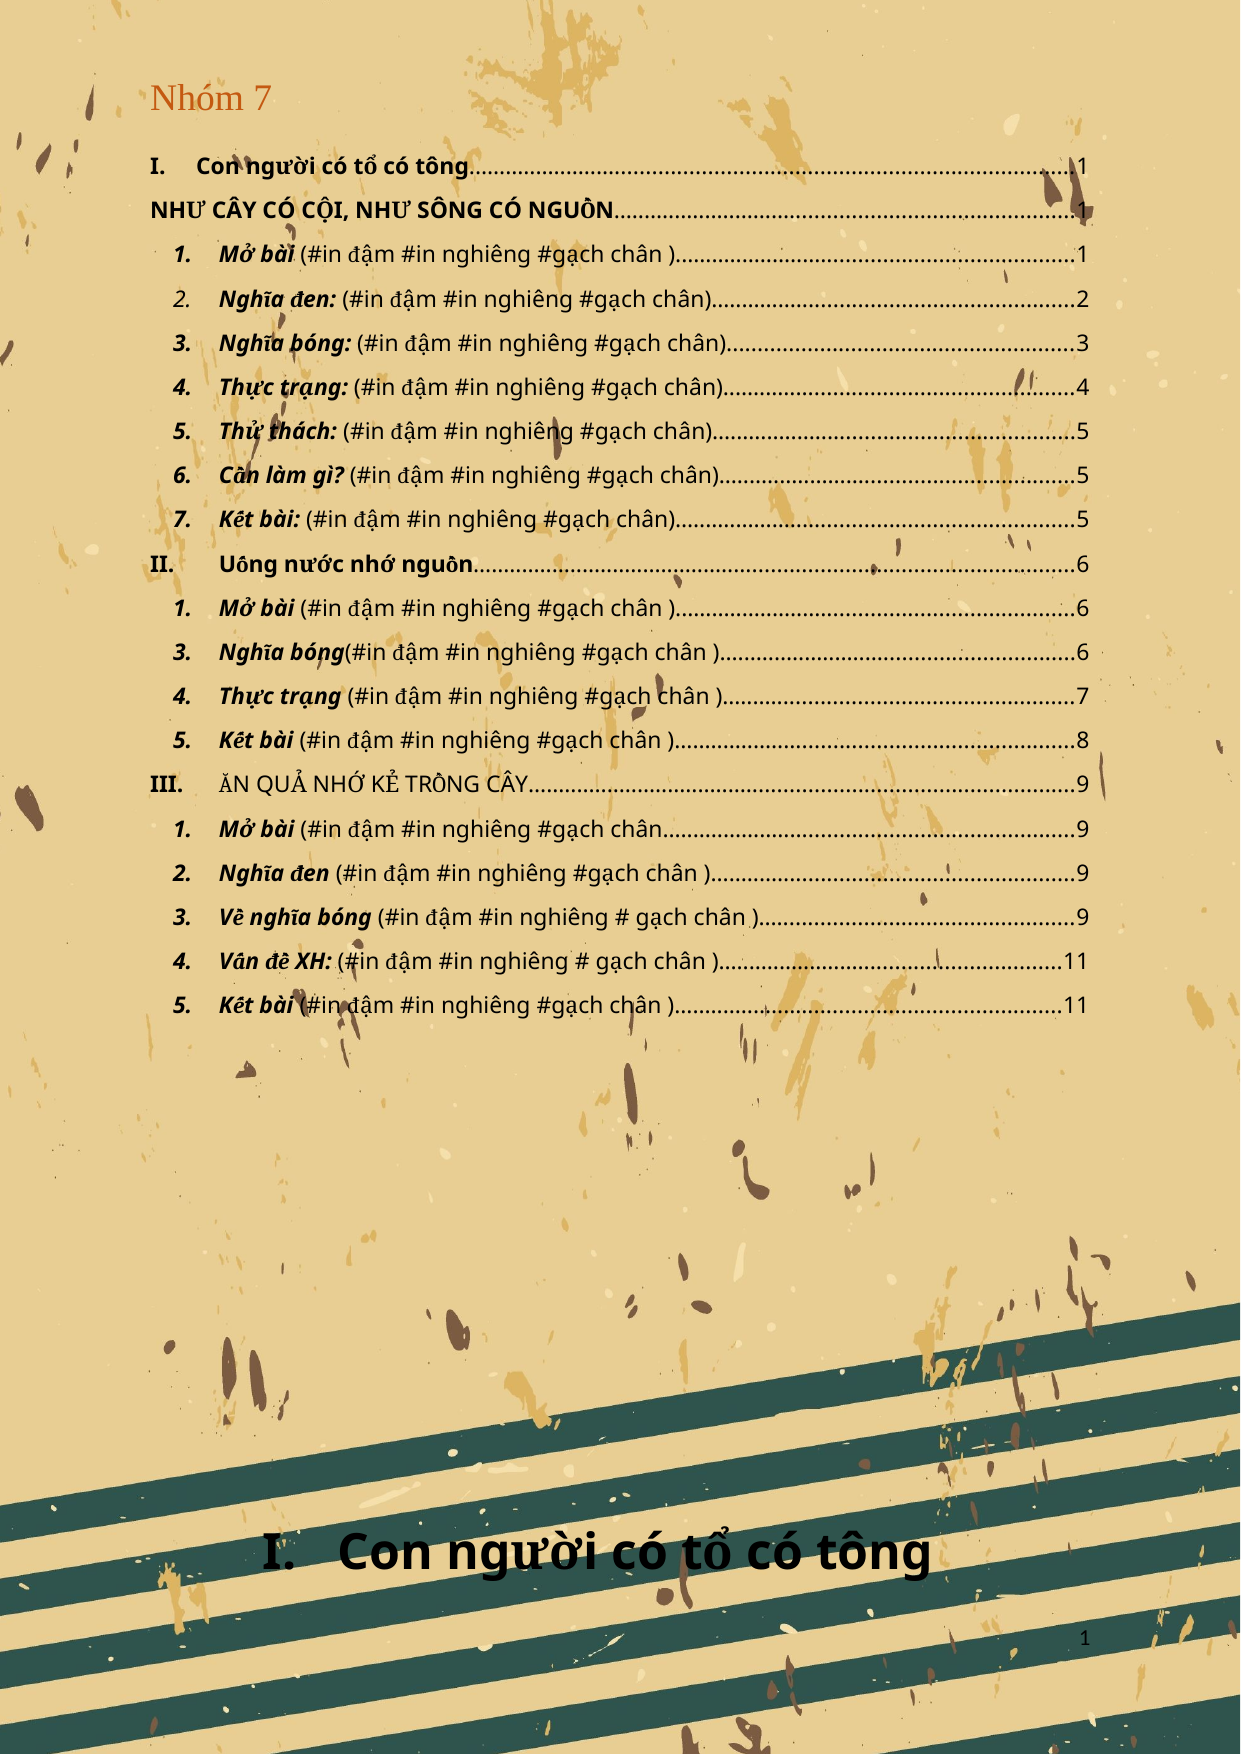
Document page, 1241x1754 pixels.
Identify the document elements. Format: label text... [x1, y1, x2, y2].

picture [0, 0, 1241, 1754]
list Con người có tổ có tông [262, 1516, 1090, 1584]
